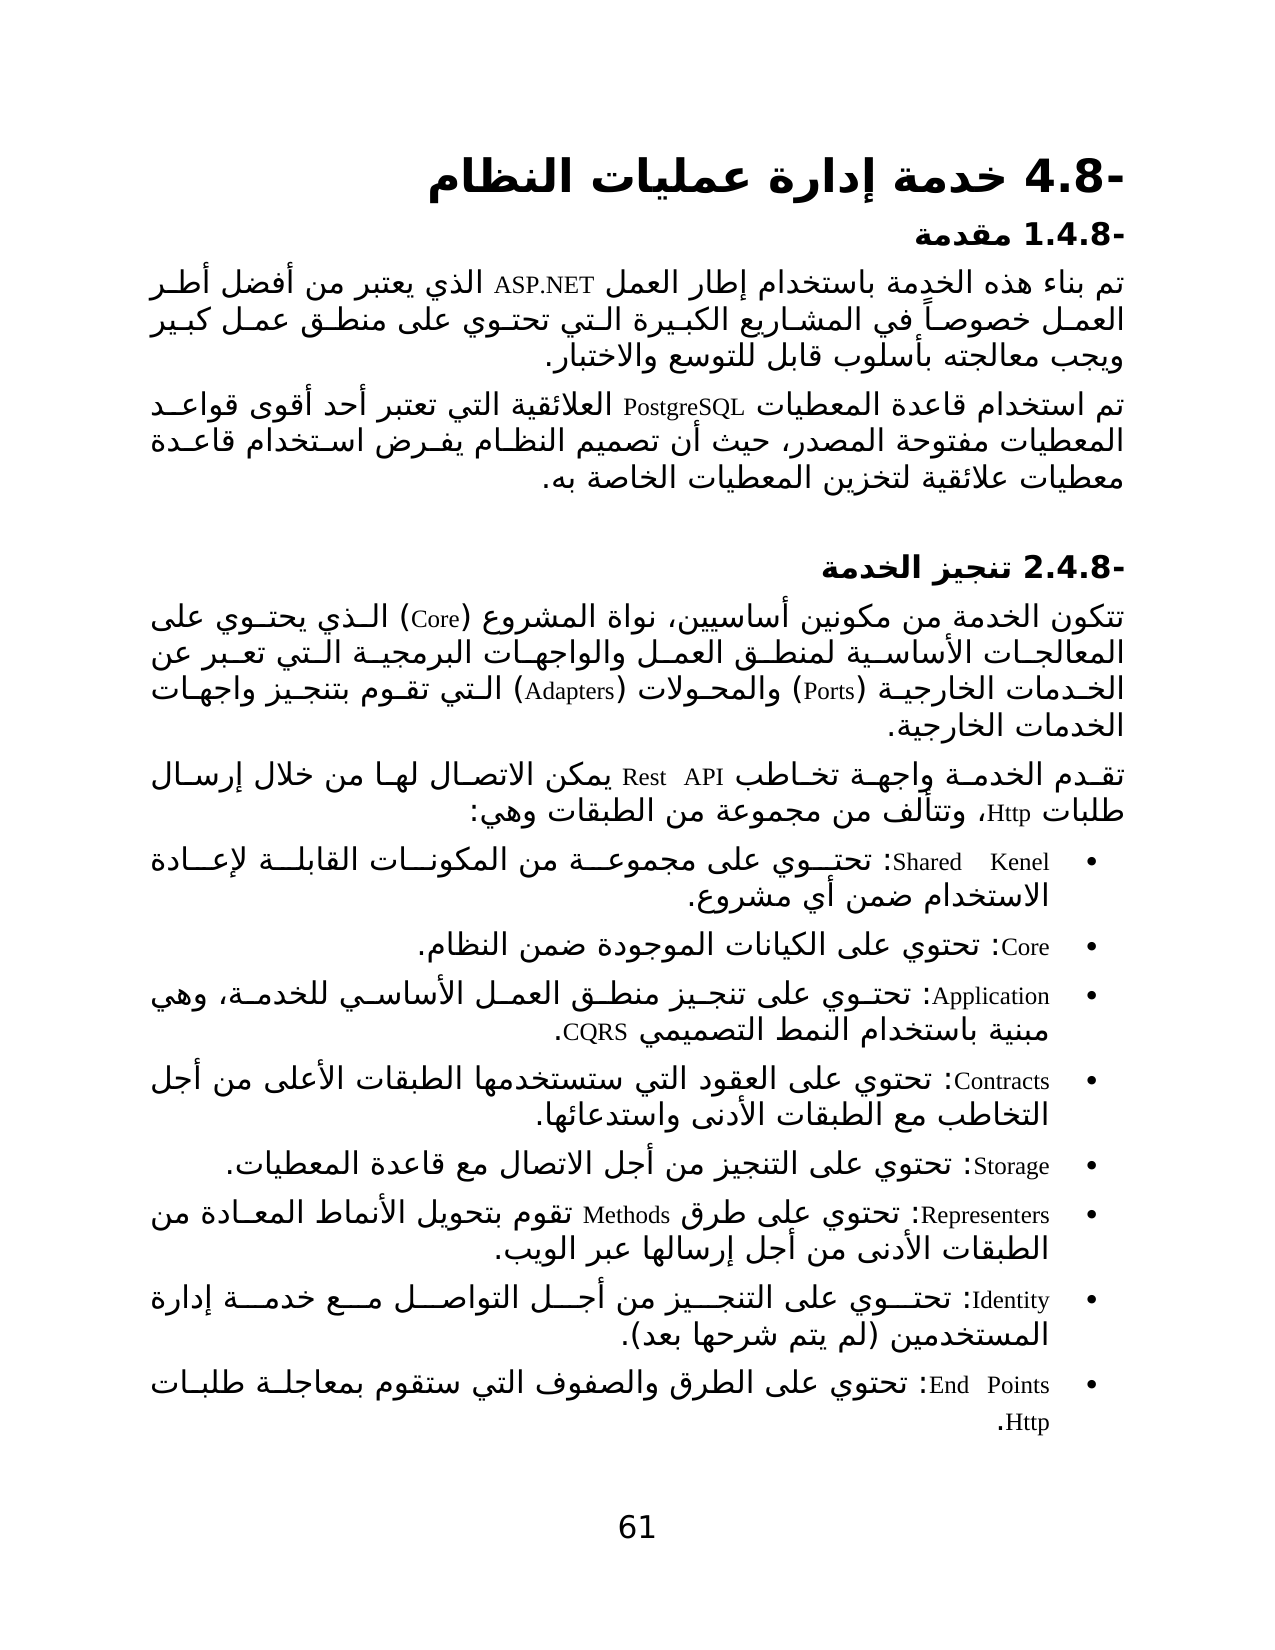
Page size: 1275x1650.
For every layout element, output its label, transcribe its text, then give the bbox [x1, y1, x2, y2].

list Contracts: تحتوي على العقود التي ستستخدمها الطبقات الأعلى من أجل التخاطب مع الطبقات الأدنى واستدعائها. [150, 1060, 1087, 1133]
text تم استخدام قاعدة المعطيات PostgreSQL العلائقية التي تعتبر أحد أقوى قواعد المعطيات مفتوحة المصدر، حيث أن تصميم النظام يفرض استخدام قاعدة معطيات علائقية لتخزين المعطيات الخاصة به. [150, 386, 1125, 495]
text تقدم الخدمة واجهة تخاطب Rest API يمكن الاتصال لها من خلال إرسال طلبات Http، وتتألف من مجموعة من الطبقات وهي: [150, 756, 1125, 828]
list Application: تحتوي على تنجيز منطق العمل الأساسي للخدمة، وهي مبنية باستخدام النمط التصميمي CQRS. [150, 975, 1087, 1048]
text -4.8 خدمة إدارة عمليات النظام [150, 150, 1125, 203]
text تم بناء هذه الخدمة باستخدام إطار العمل ASP.NET الذي يعتبر من أفضل أطر العمل خصوصاً في المشاريع الكبيرة التي تحتوي على منطق عمل كبير ويجب معالجته بأسلوب قابل للتوسع والاختبار. [150, 265, 1125, 374]
list Representers: تحتوي على طرق Methods تقوم بتحويل الأنماط المعادة من الطبقات الأدنى من أجل إرسالها عبر الويب. [150, 1194, 1087, 1267]
list Core: تحتوي على الكيانات الموجودة ضمن النظام. [150, 926, 1087, 963]
list Shared Kenel: تحتوي على مجموعة من المكونات القابلة لإعادة الاستخدام ضمن أي مشروع. [150, 841, 1087, 914]
list Storage: تحتوي على التنجيز من أجل الاتصال مع قاعدة المعطيات. [150, 1146, 1087, 1182]
list Identity: تحتوي على التنجيز من أجل التواصل مع خدمة إدارة المستخدمين (لم يتم شرحها بعد). [150, 1279, 1087, 1352]
list End Points: تحتوي على الطرق والصفوف التي ستقوم بمعاجلة طلبات Http. [150, 1365, 1087, 1437]
text -1.4.8 مقدمة [150, 216, 1125, 252]
text تتكون الخدمة من مكونين أساسيين، نواة المشروع (Core) الذي يحتوي على المعالجات الأساسية لمنطق العمل والواجهات البرمجية التي تعبر عن الخدمات الخارجية (Ports) والمحولات (Adapters) التي تقوم بتنجيز واجهات الخدمات الخارجية. [150, 598, 1125, 743]
text -2.4.8 تنجيز الخدمة [150, 549, 1125, 585]
